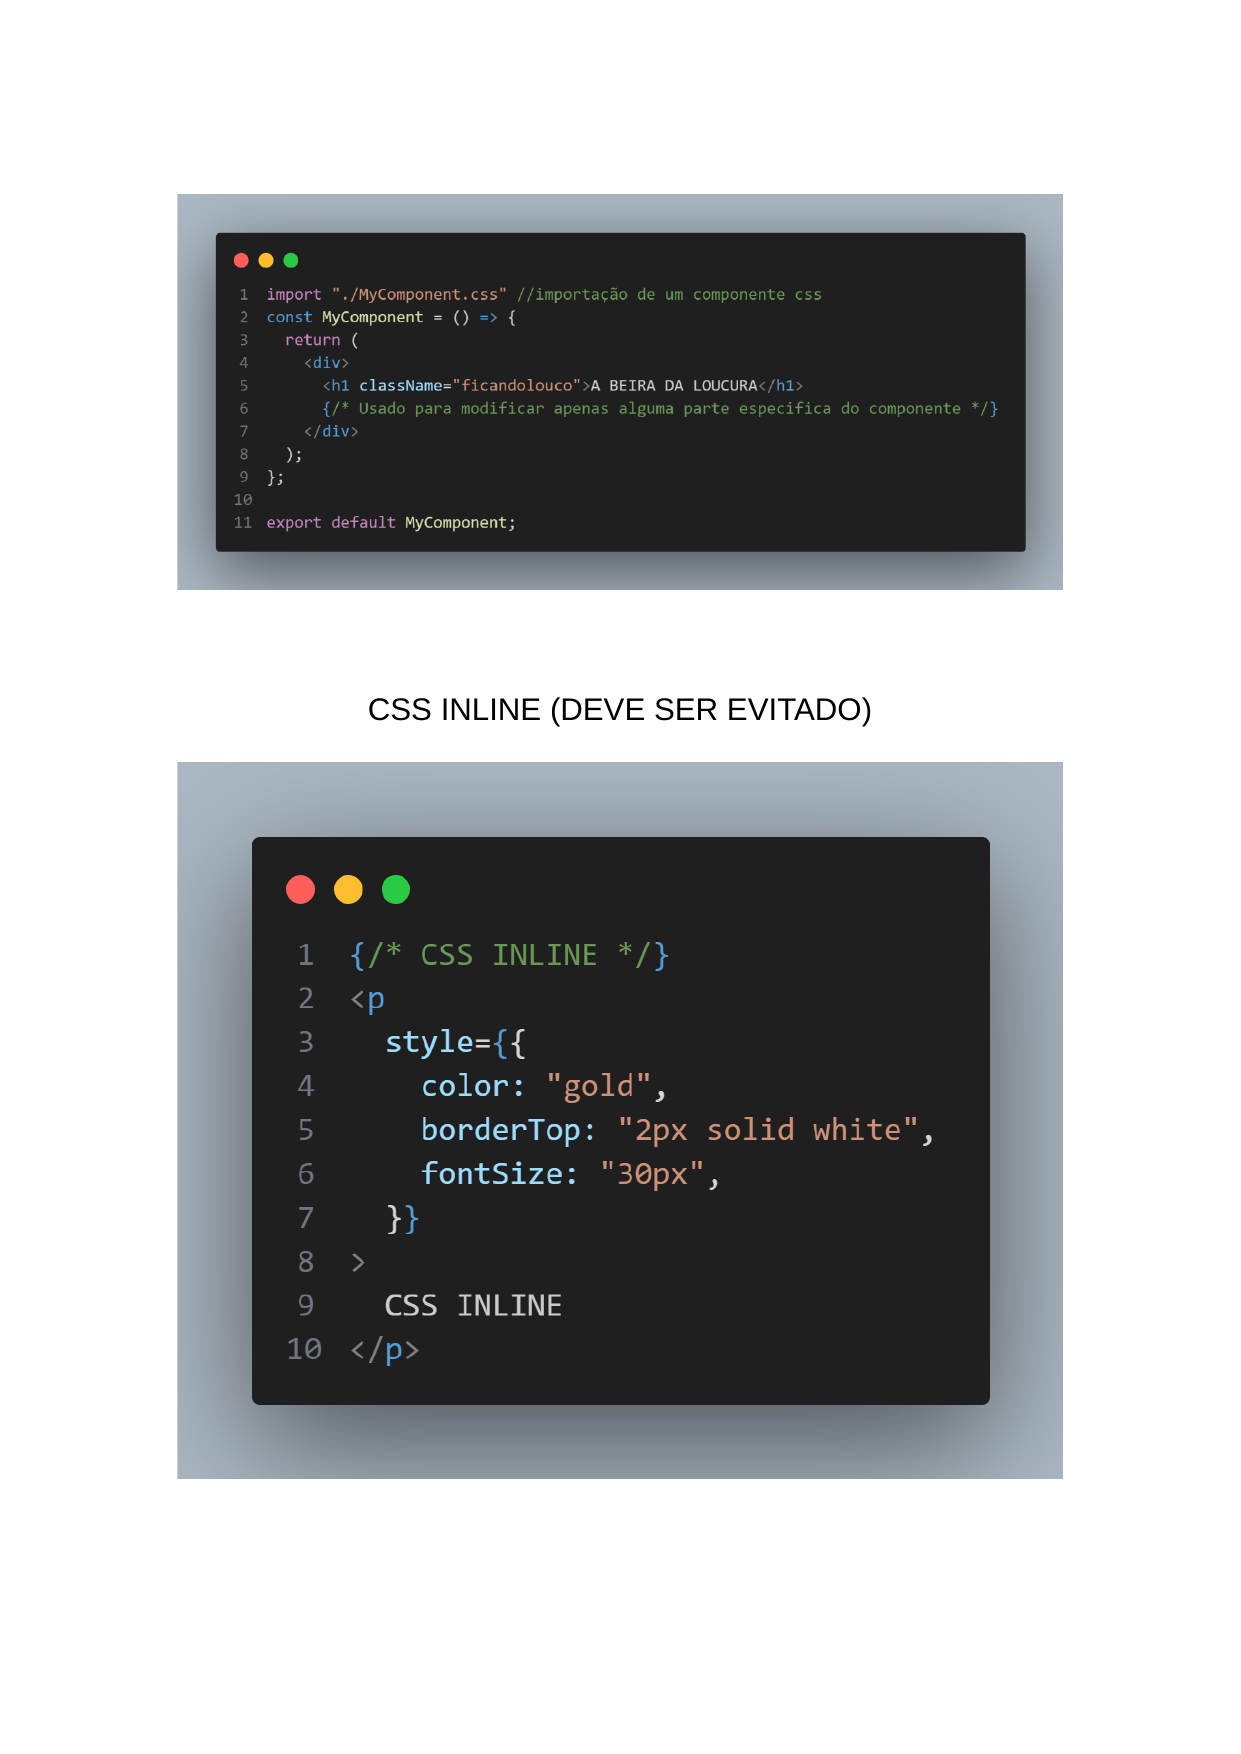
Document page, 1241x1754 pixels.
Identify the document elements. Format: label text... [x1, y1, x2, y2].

text CSS INLINE (DEVE SER EVITADO) [177, 691, 1063, 727]
picture [177, 194, 1063, 590]
picture [177, 762, 1063, 1479]
